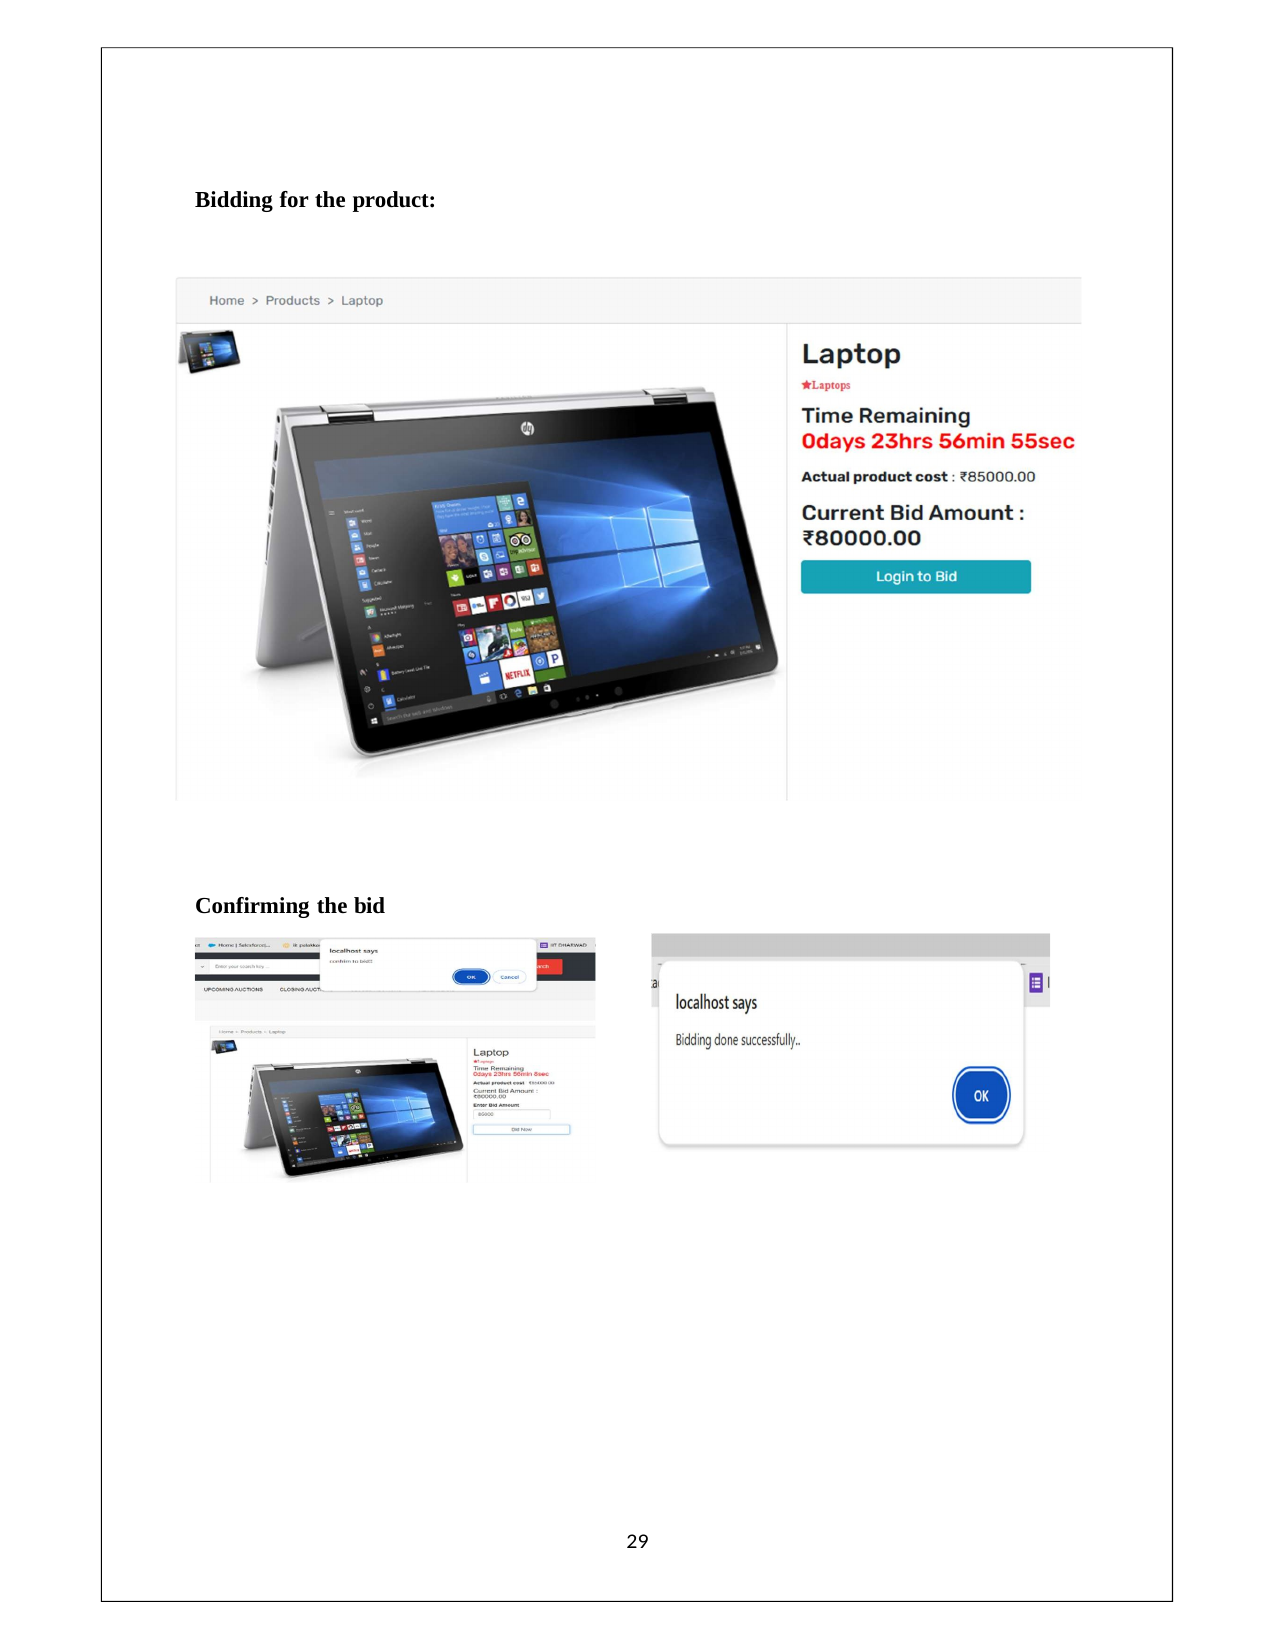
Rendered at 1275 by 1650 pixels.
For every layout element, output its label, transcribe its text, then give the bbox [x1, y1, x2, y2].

text Confirming the bid [195, 892, 1125, 918]
text Bidding for the product: [195, 187, 1125, 213]
picture [175, 276, 1082, 801]
picture [651, 933, 1050, 1152]
picture [194, 937, 596, 1183]
